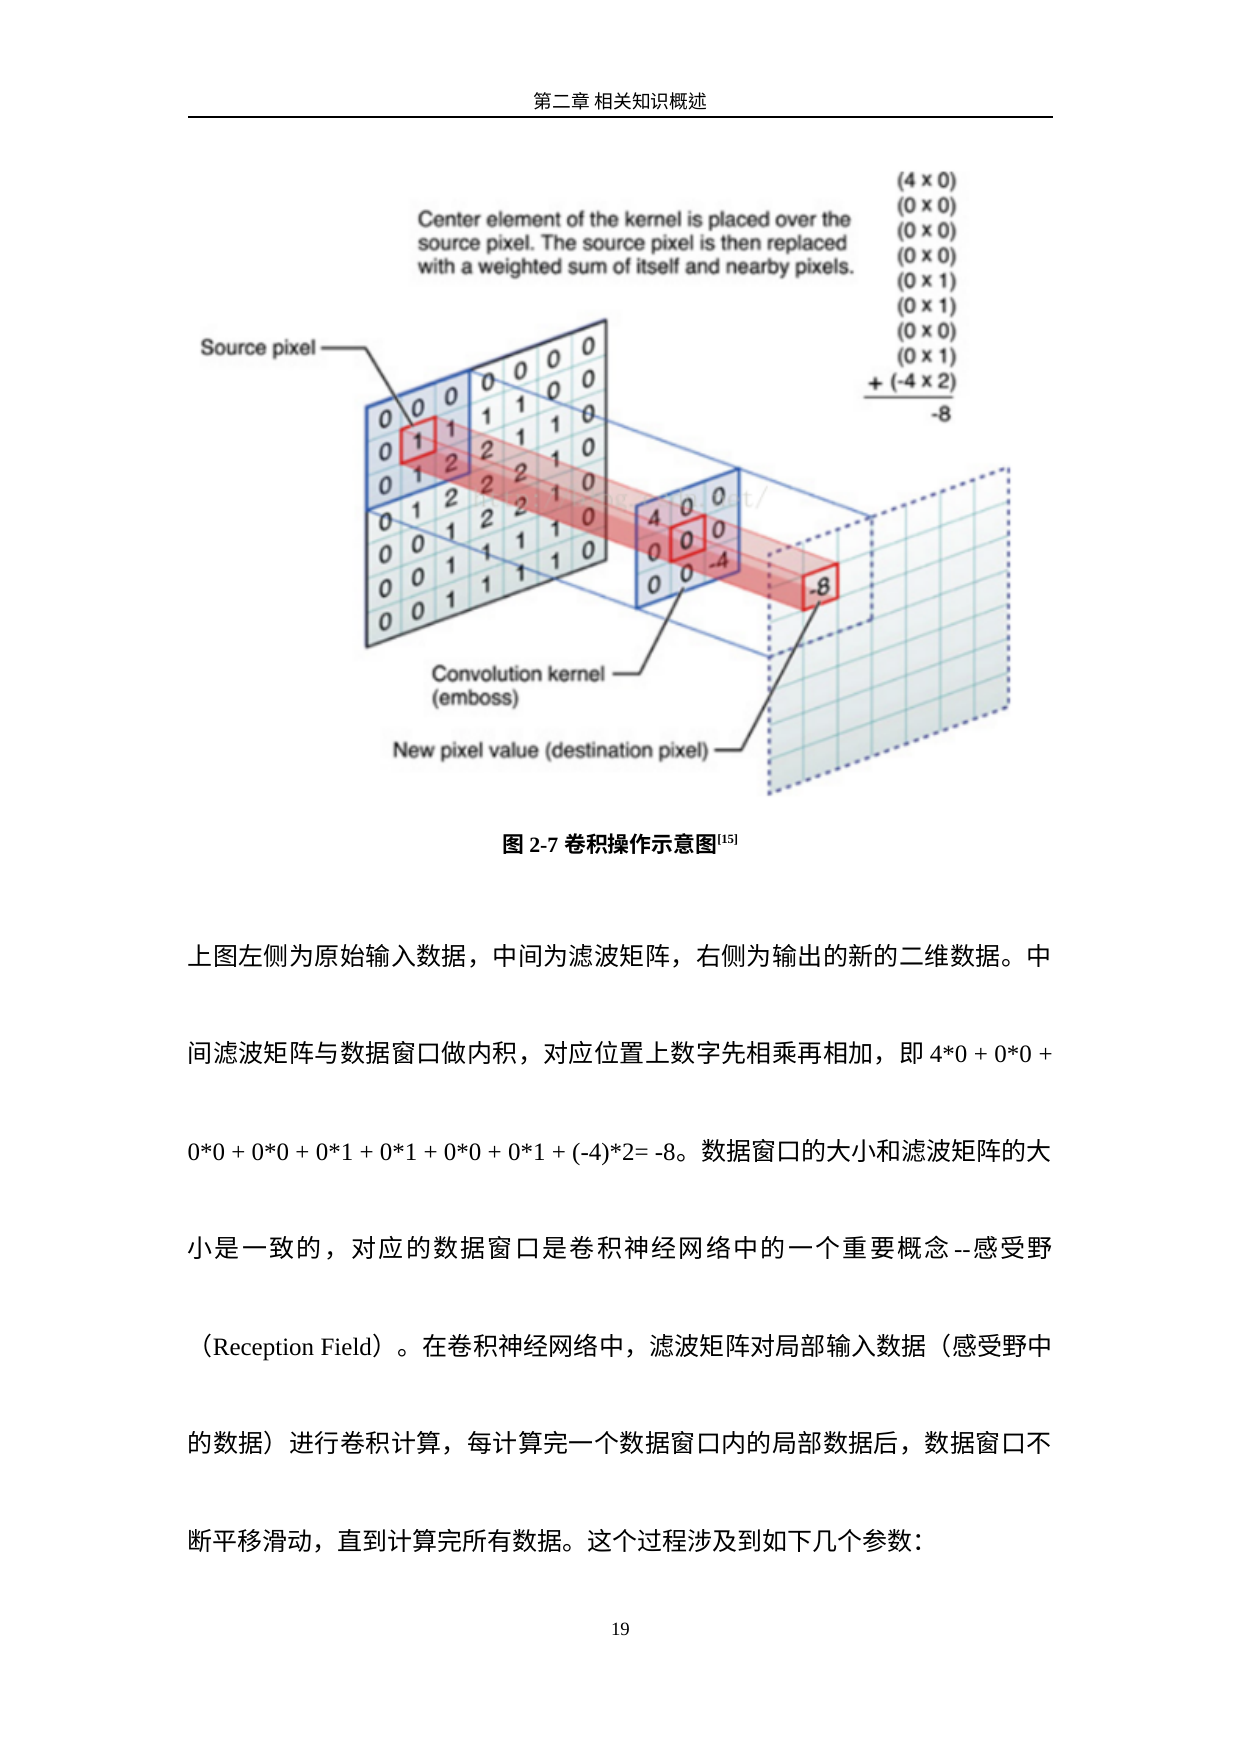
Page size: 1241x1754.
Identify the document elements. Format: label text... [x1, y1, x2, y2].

picture [192, 162, 1048, 804]
text 图 2-7 卷积操作示意图[15] [187, 826, 1053, 859]
text 上图左侧为原始输入数据，中间为滤波矩阵，右侧为输出的新的二维数据。中间滤波矩阵与数据窗口做内积，对应位置上数字先相乘再相加，即4*0 + 0*0 + 0*0 + 0*0 + 0*1 + 0*1 + 0*0 + 0*1 + (-4)*2= -8。数据窗口的大小和滤波矩阵的大小是一致的，对应的数据窗口是卷积神经网络中的一个重要概念--感受野（Reception Field）。在卷积神经网络中，滤波矩阵对局部输入数据（感受野中的数据）进行卷积计算，每计算完一个数据窗口内的局部数据后，数据窗口不断平移滑动，直到计算完所有数据。这个过程涉及到如下几个参数： [187, 922, 1053, 1572]
